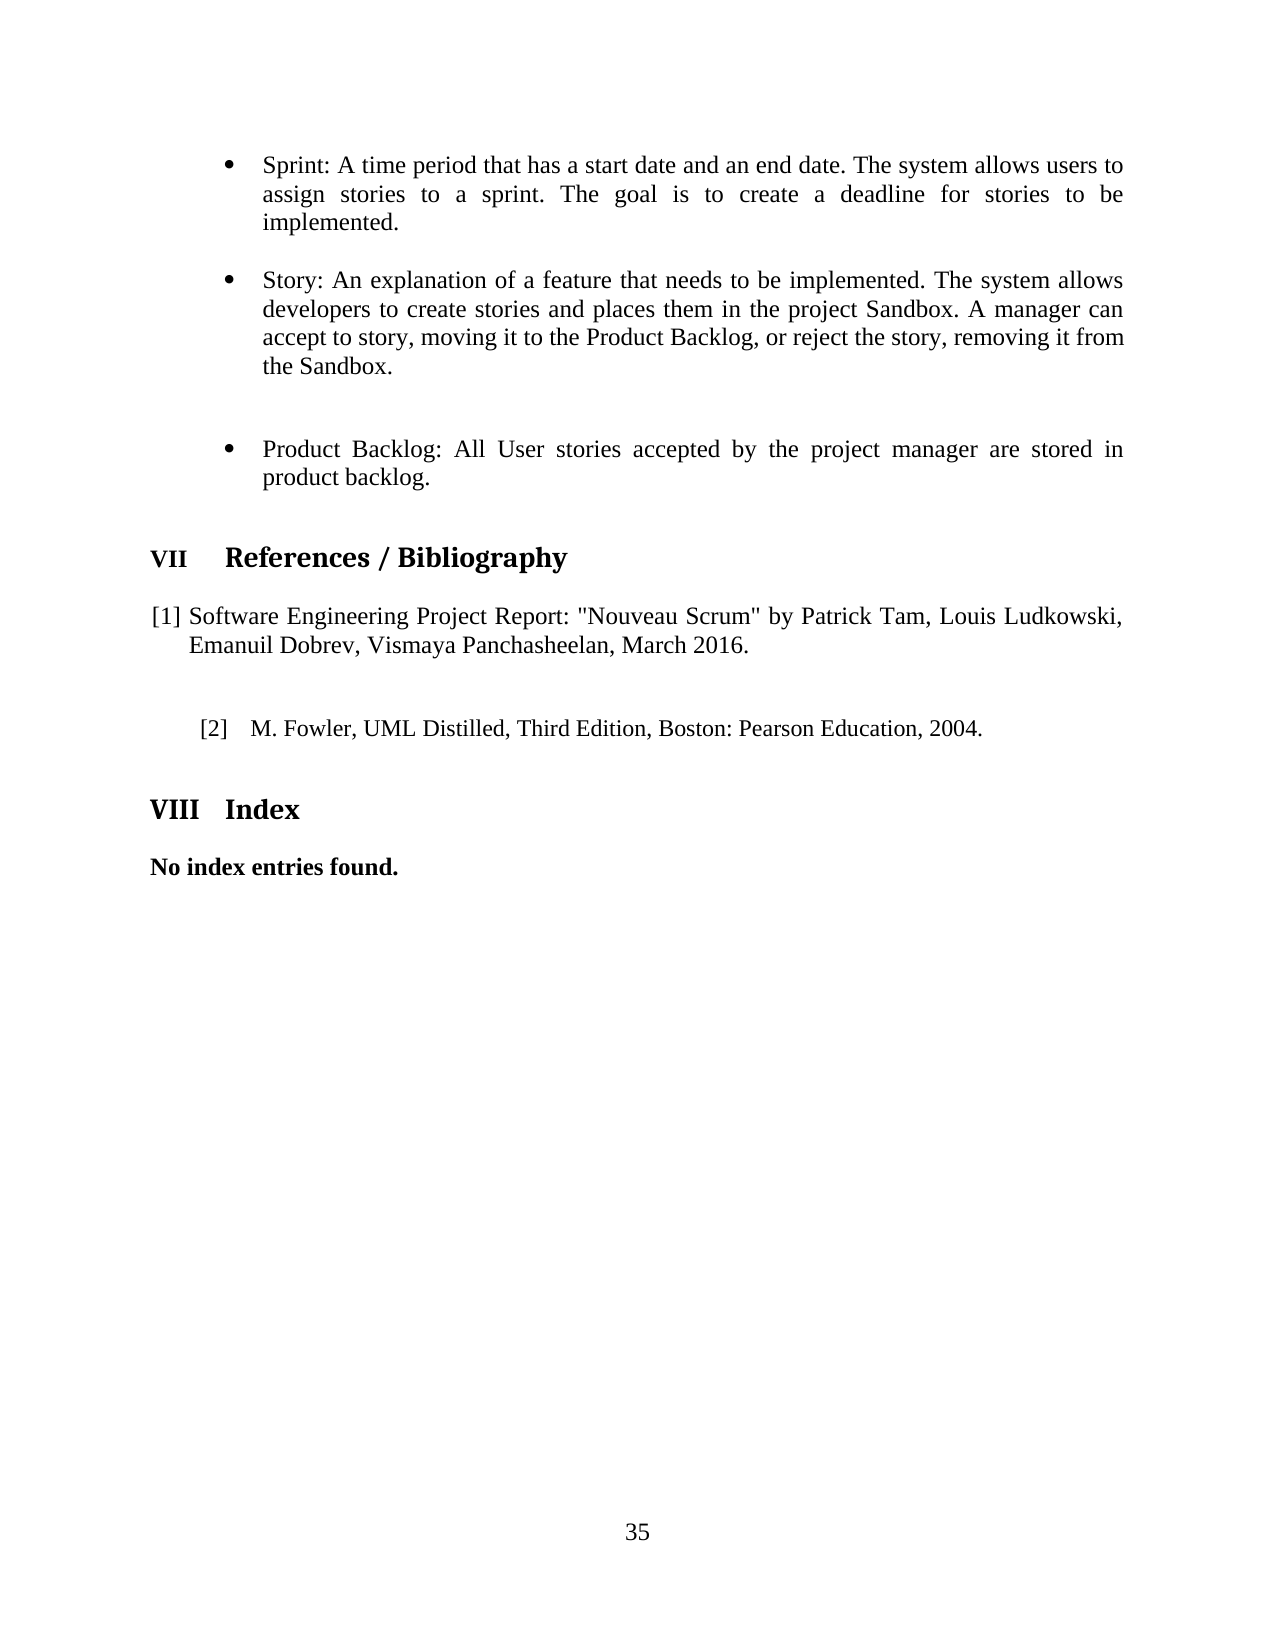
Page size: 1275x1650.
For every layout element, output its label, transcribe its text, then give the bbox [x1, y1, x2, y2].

text No index entries found. [150, 852, 637, 881]
list Product Backlog: All User stories accepted by the project manager are stored in product backlog. [225, 434, 1125, 491]
list Sprint: A time period that has a start date and an end date. The system allows users to assign stories to a sprint. The goal is to create a deadline for stories to be implemented. [225, 150, 1125, 236]
table_header Software Engineering Project Report: "Nouveau Scrum" by Patrick Tam, Louis Ludkowski, Emanuil Dobrev, Vismaya Panchasheelan, March 2016. [187, 575, 1125, 743]
table_header [1] [150, 575, 187, 743]
subtitle References / Bibliography [150, 541, 1125, 575]
subtitle Index [150, 793, 1125, 827]
list Story: An explanation of a feature that needs to be implemented. The system allows developers to create stories and places them in the project Sandbox. A manager can accept to story, moving it to the Product Backlog, or reject the story, removing it from the Sandbox. [225, 265, 1125, 380]
